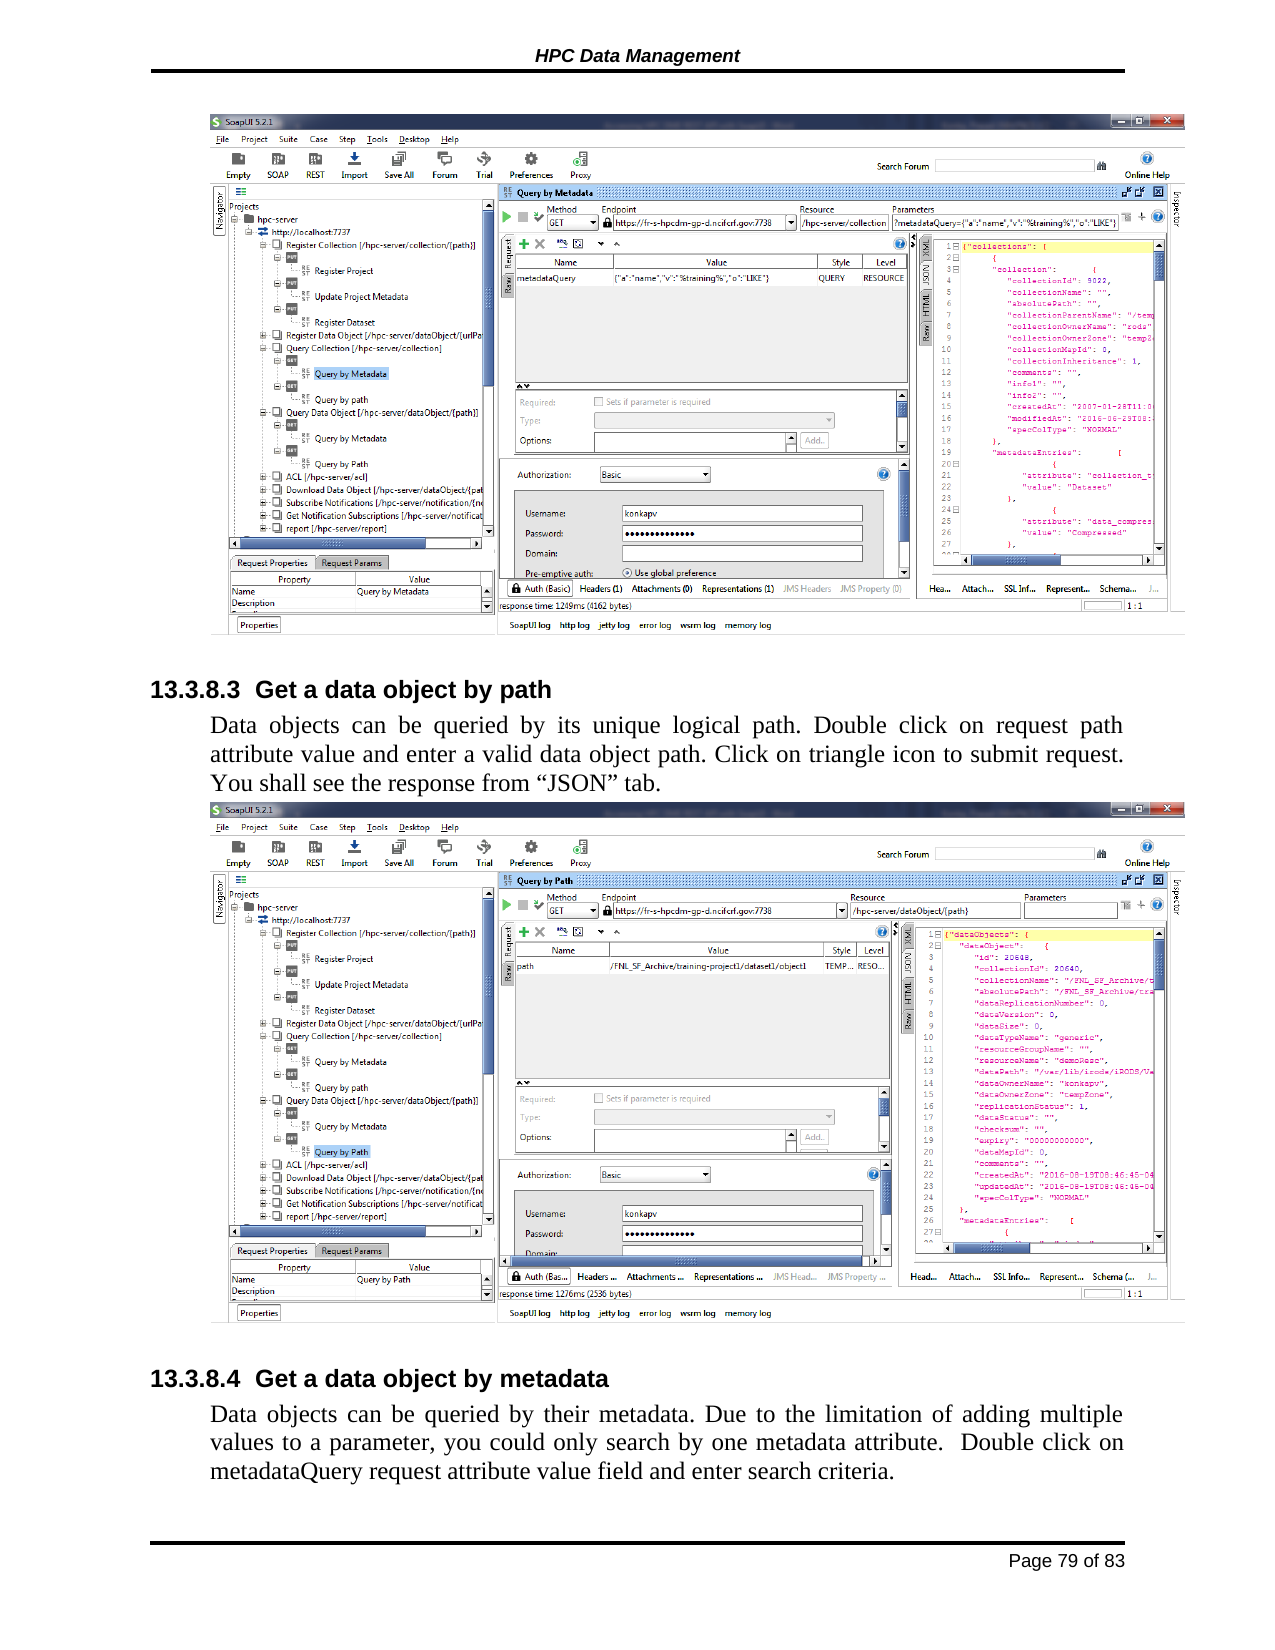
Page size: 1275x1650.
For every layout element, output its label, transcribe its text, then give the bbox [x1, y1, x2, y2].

subtitle 13.3.8.4 Get a data object by metadata [150, 1364, 1125, 1392]
picture [210, 114, 1185, 635]
text Data objects can be queried by their metadata. Due to the limitation of adding multiple values to a parameter, you could only search by one metadata attribute. Double click on metadataQuery request attribute value field and enter search criteria. [210, 1399, 1125, 1485]
picture [210, 802, 1185, 1323]
text Data objects can be queried by its unique logical path. Double click on request path attribute value and enter a valid data object path. Click on triangle icon to submit request. You shall see the response from “JSON” tab. [210, 710, 1125, 797]
subtitle 13.3.8.3 Get a data object by path [150, 675, 1125, 704]
